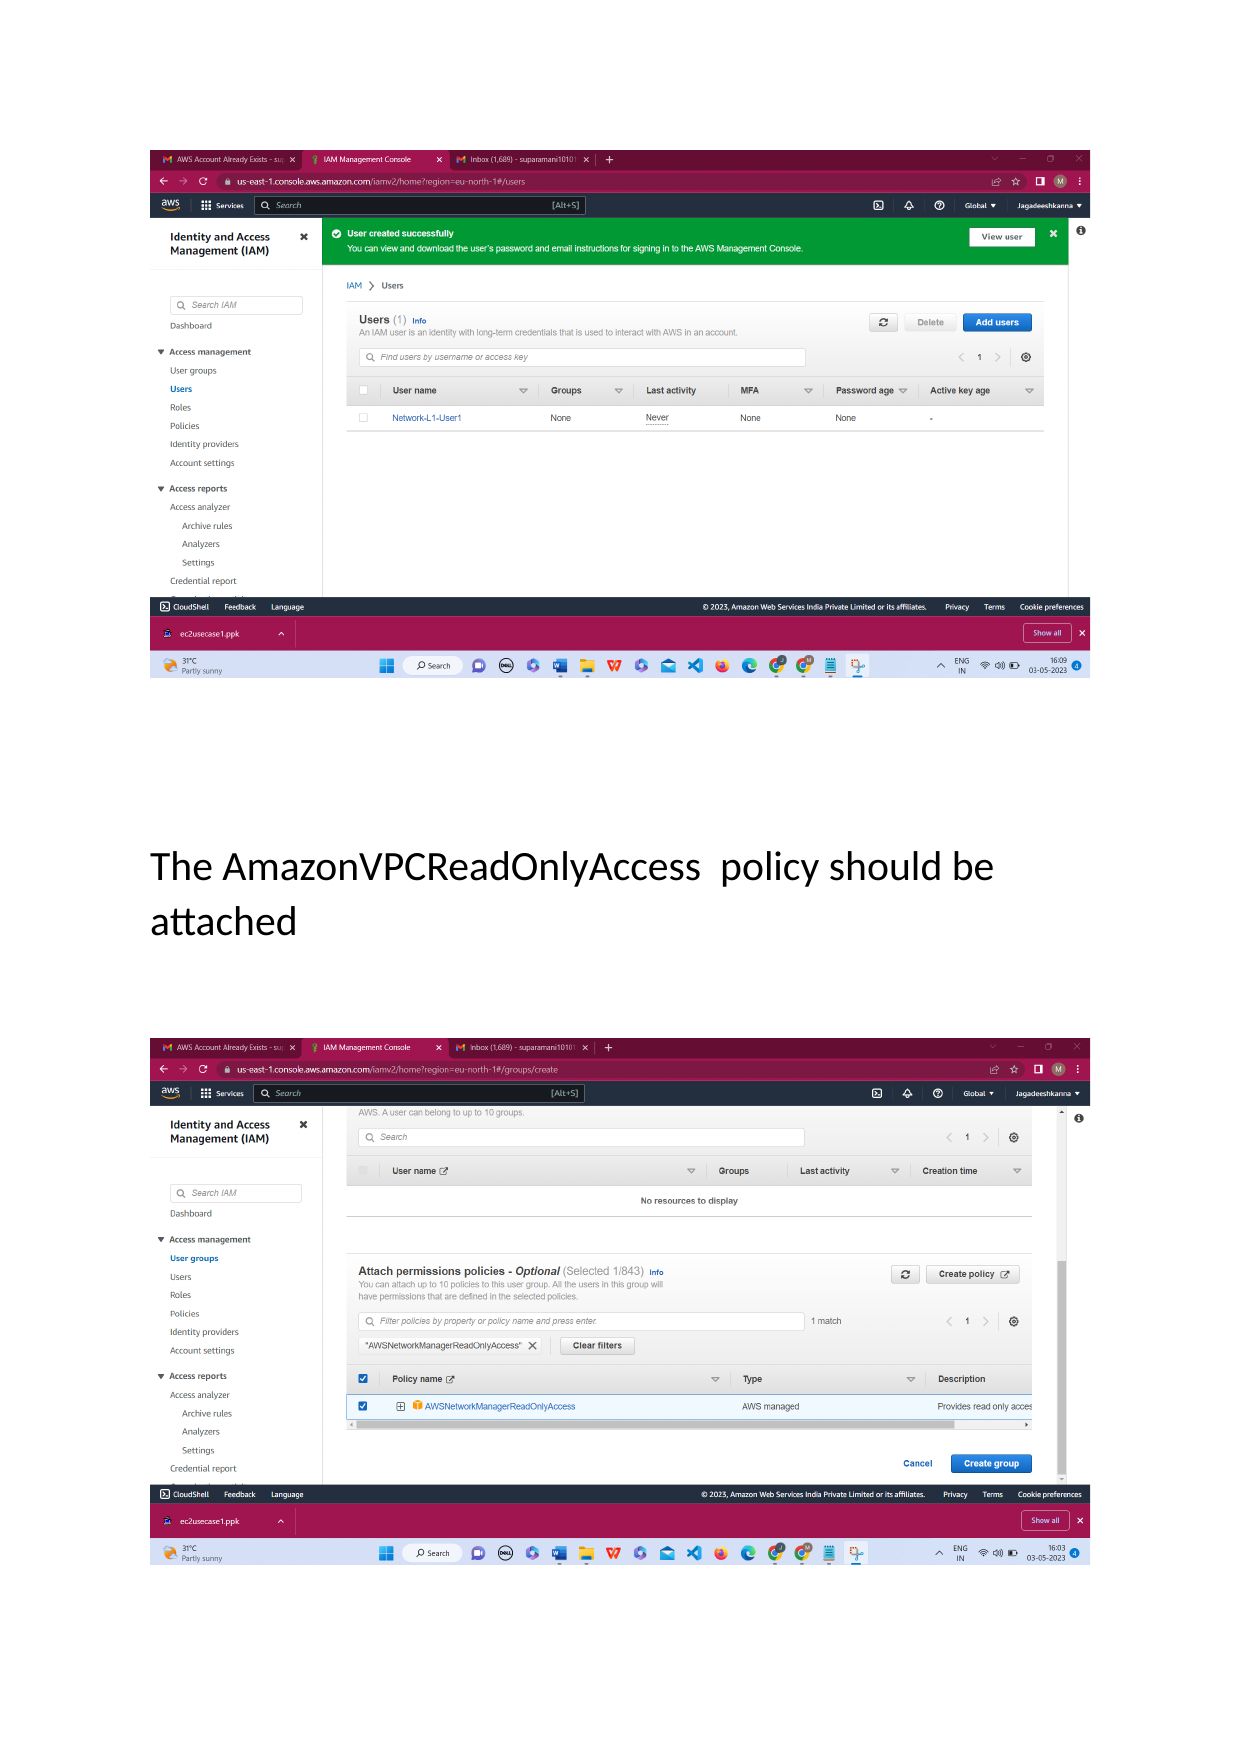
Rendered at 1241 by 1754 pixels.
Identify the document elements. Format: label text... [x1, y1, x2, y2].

picture [150, 150, 1091, 678]
picture [150, 1038, 1091, 1565]
text The AmazonVPCReadOnlyAccess policy should be attached [150, 840, 1090, 946]
